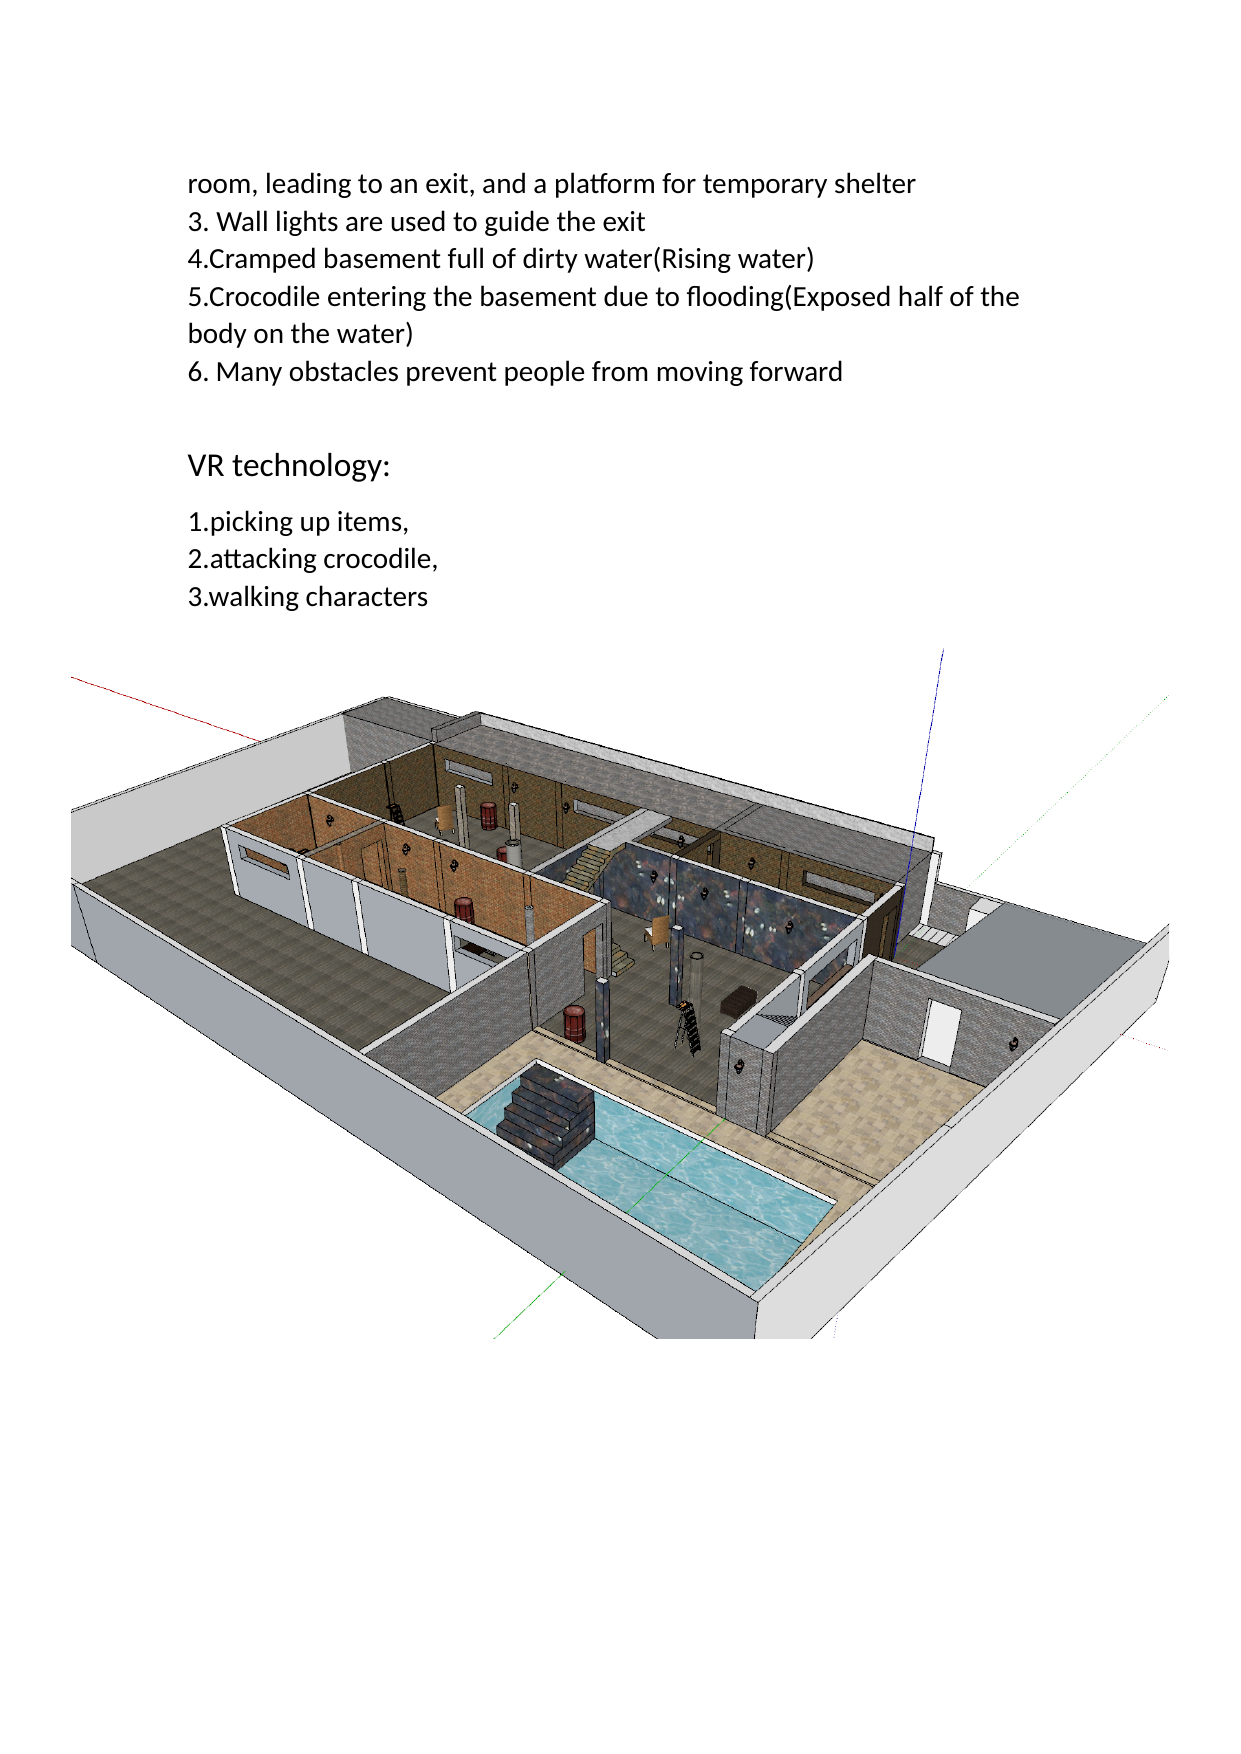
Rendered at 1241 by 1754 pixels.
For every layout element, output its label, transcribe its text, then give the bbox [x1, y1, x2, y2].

text 6. Many obstacles prevent people from moving forward [187, 352, 1053, 389]
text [187, 164, 1053, 202]
text 3.walking characters [187, 577, 1053, 614]
text 2.attacking crocodile, [187, 539, 1053, 577]
text VR technology: [187, 427, 1053, 502]
text 3. Wall lights are used to guide the exit [187, 202, 1053, 239]
text 5.Crocodile entering the basement due to flooding(Exposed half of the body on the water) [187, 277, 1053, 352]
picture [71, 648, 1170, 1339]
text 1.picking up items, [187, 502, 1053, 539]
text 4.Cramped basement full of dirty water(Rising water) [187, 239, 1053, 277]
